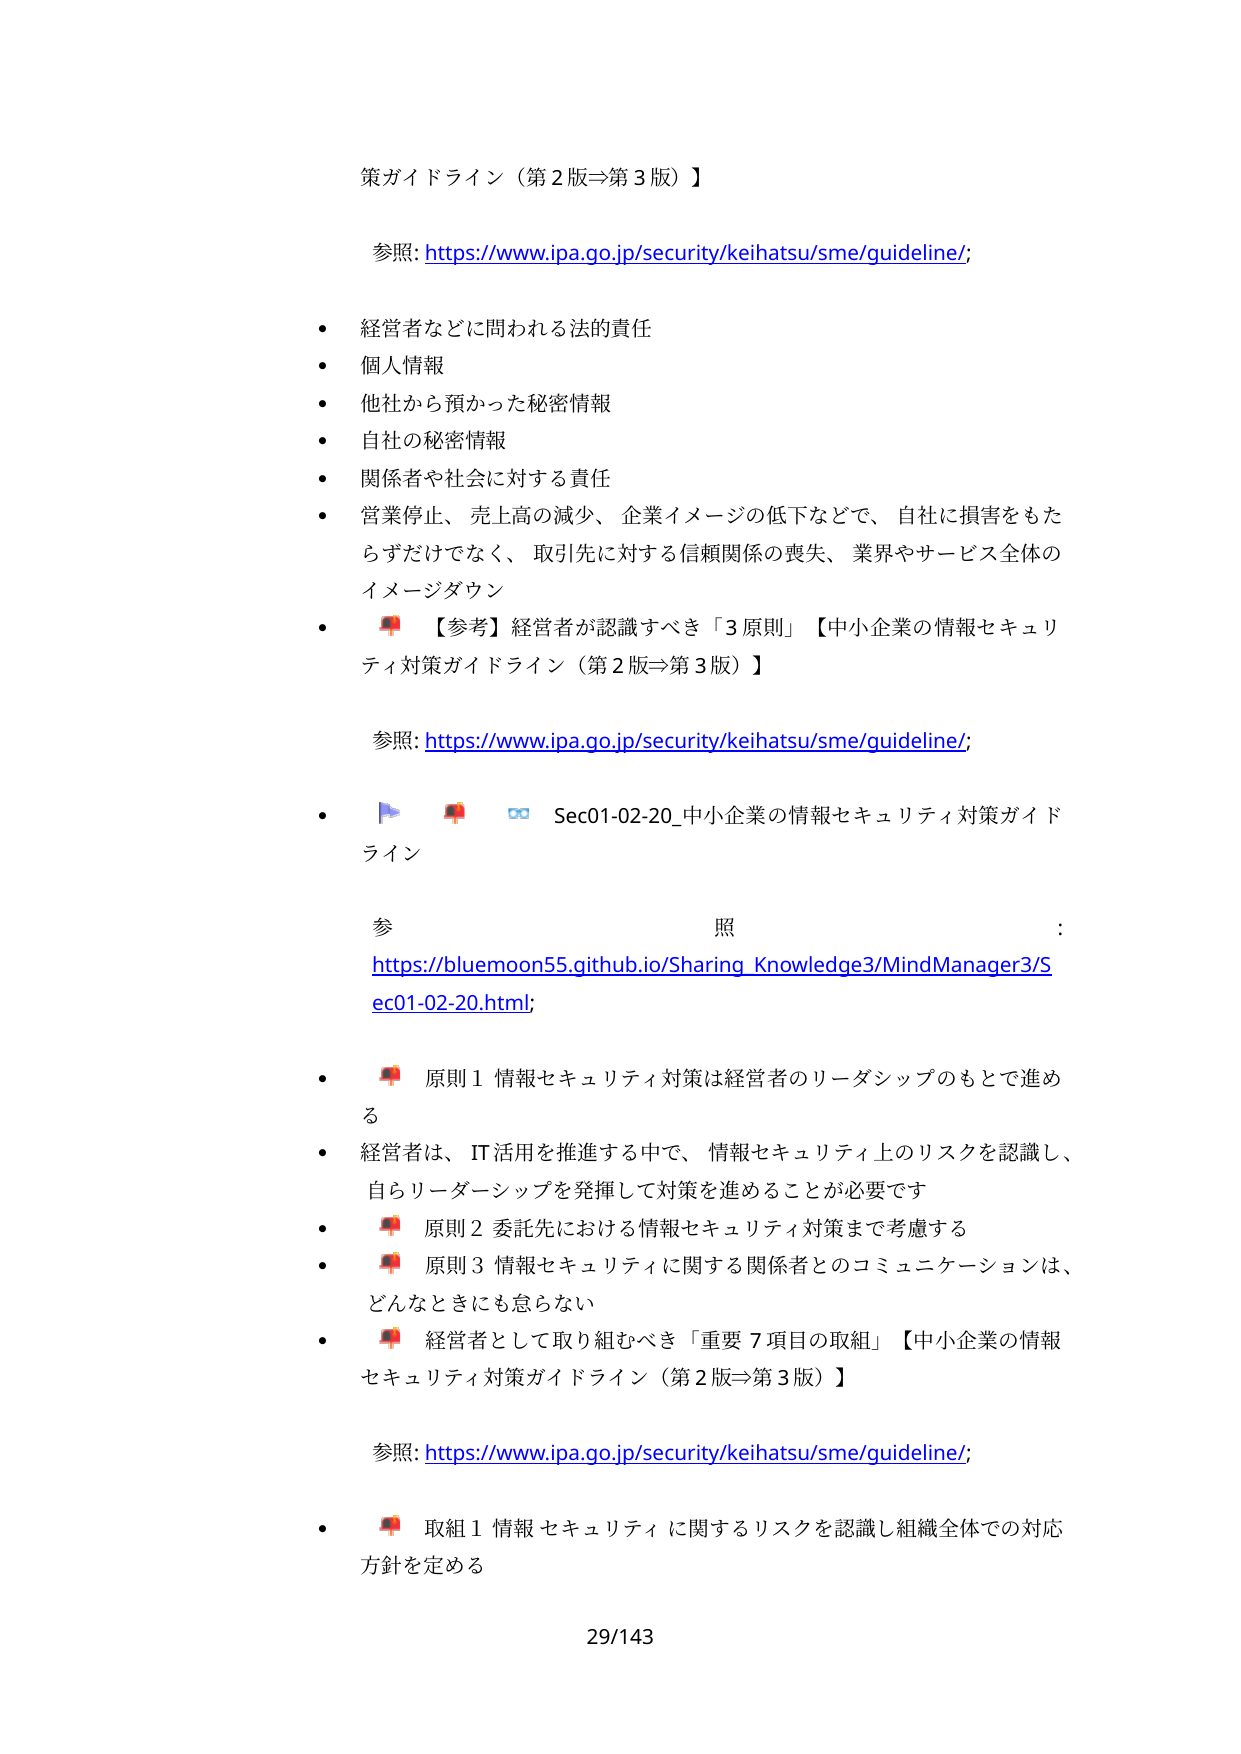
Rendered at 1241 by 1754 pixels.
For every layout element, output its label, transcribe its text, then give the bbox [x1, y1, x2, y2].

list 原則１ 情報セキュリティ対策は経営者のリーダシップのもとで進める [319, 1058, 1063, 1133]
list 経営者として取り組むべき「重要 7項目の取組」【中小企業の情報セキュリティ対策ガイドライン（第2版⇒第3版）】 [319, 1321, 1063, 1396]
picture [379, 1215, 401, 1236]
list 参照: https://www.ipa.go.jp/security/keihatsu/sme/guideline/; [372, 233, 1063, 271]
list 取組１ 情報 セキュリティ に関するリスクを認識し組織全体での対応方針を定める [319, 1508, 1063, 1583]
list 経営者などに問われる法的責任 [319, 308, 1063, 346]
list Sec01-02-20_中小企業の情報セキュリティ対策ガイドライン [319, 796, 1063, 871]
list 原則２ 委託先における情報セキュリティ対策まで考慮する [319, 1208, 1063, 1246]
list 関係者や社会に対する責任 [319, 458, 1063, 496]
picture [379, 1252, 401, 1274]
list 営業停止、 売上高の減少、 企業イメージの低下などで、 自社に損害をもたらずだけでなく、 取引先に対する信頼関係の喪失、 業界やサービス全体のイメージダウン [319, 496, 1063, 608]
list 【参考】経営者が認識すべき「3原則」【中小企業の情報セキュリティ対策ガイドライン（第2版⇒第3版）】 [319, 608, 1063, 683]
picture [508, 802, 530, 824]
list 経営者は、 IT活用を推進する中で、 情報セキュリティ上のリスクを認識し、 自らリーダーシップを発揮して対策を進めることが必要です [319, 1133, 1063, 1208]
picture [379, 1327, 401, 1349]
picture [379, 1065, 401, 1086]
list 参照: https://www.ipa.go.jp/security/keihatsu/sme/guideline/; [372, 721, 1063, 758]
list 個人情報 [319, 346, 1063, 383]
list 原則３ 情報セキュリティに関する関係者とのコミュニケーションは、 どんなときにも怠らない [319, 1246, 1063, 1321]
list 他社から預かった秘密情報 [319, 383, 1063, 421]
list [319, 158, 1063, 196]
list 自社の秘密情報 [319, 421, 1063, 458]
picture [379, 1515, 401, 1536]
picture [379, 615, 401, 636]
picture [443, 802, 465, 824]
list 参照: https://bluemoon55.github.io/Sharing_Knowledge3/MindManager3/Sec01-02-20.html; [372, 908, 1063, 1021]
list 参照: https://www.ipa.go.jp/security/keihatsu/sme/guideline/; [372, 1433, 1063, 1471]
picture [379, 802, 401, 824]
